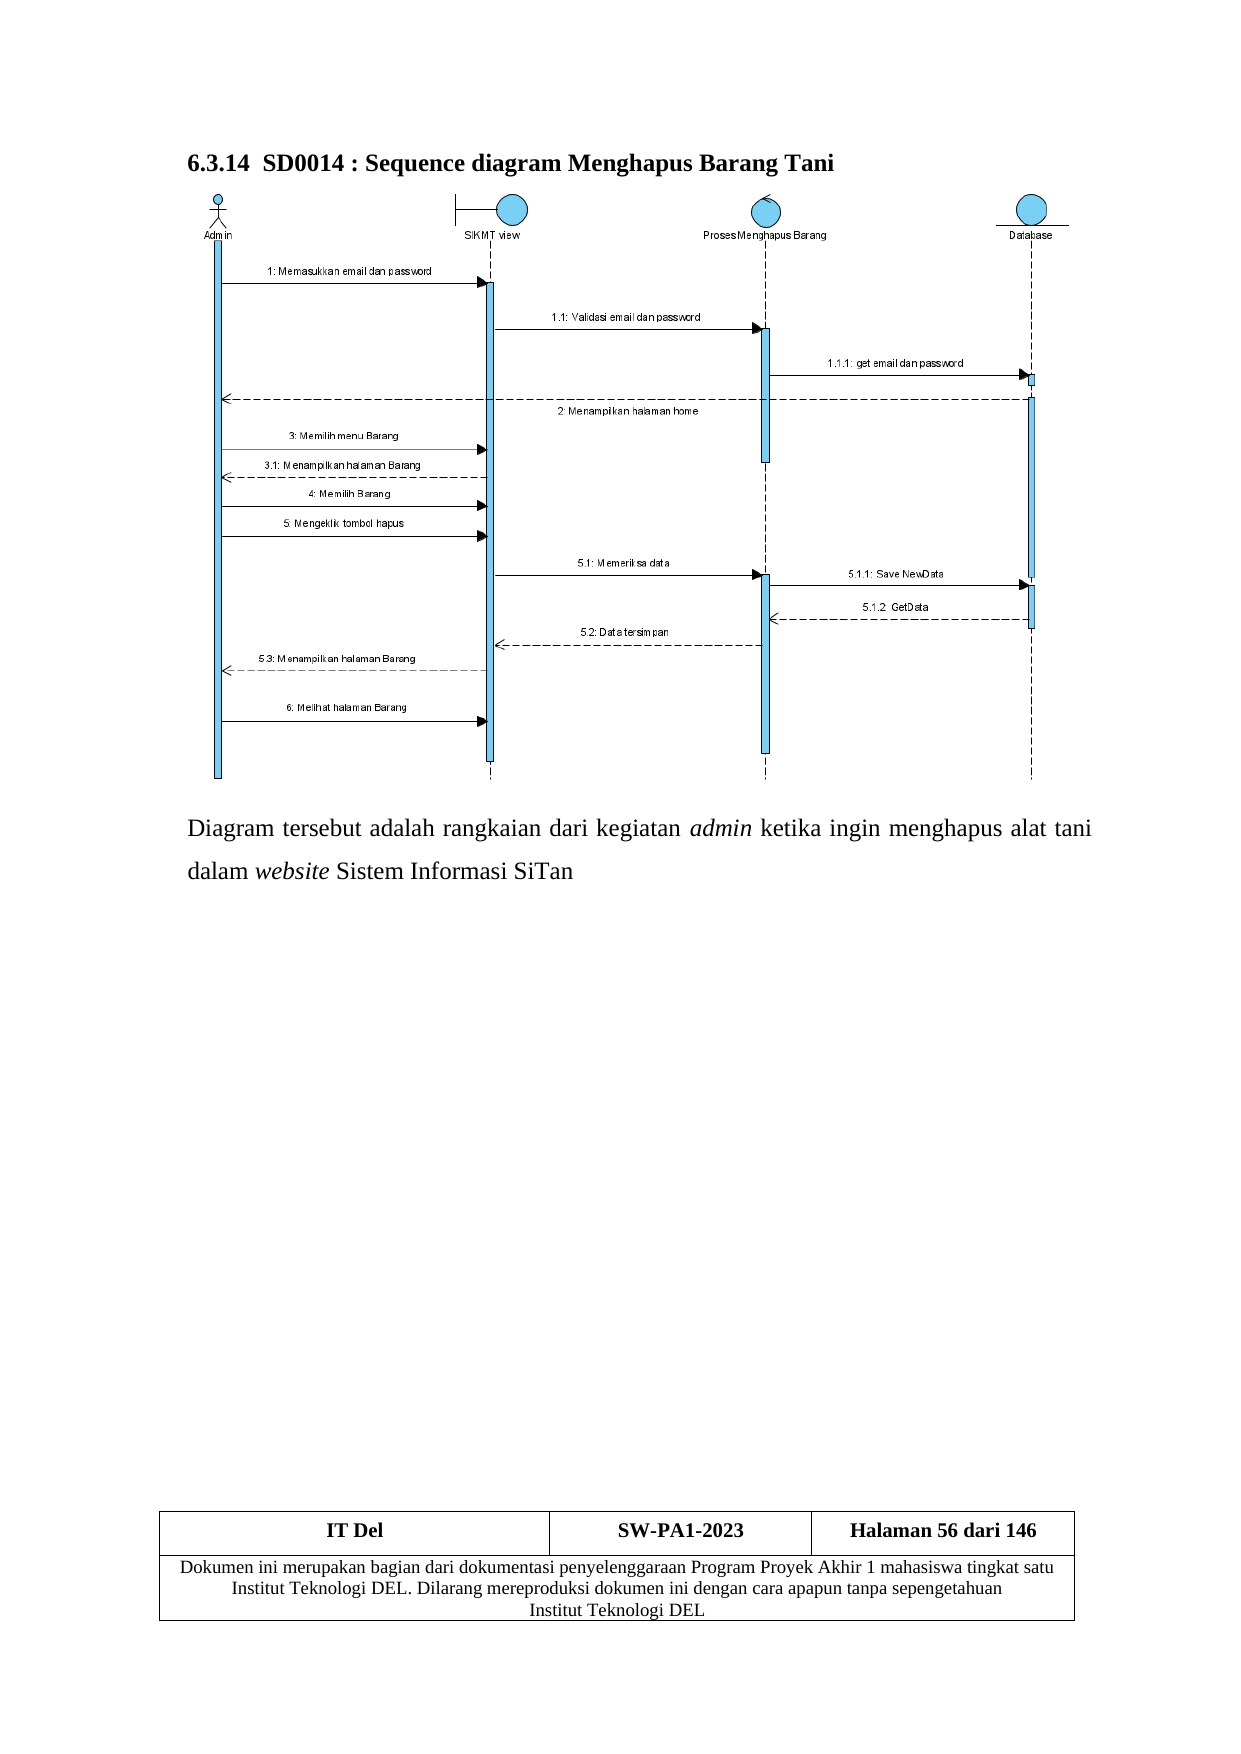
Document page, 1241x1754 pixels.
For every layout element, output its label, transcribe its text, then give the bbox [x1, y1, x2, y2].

subtitle SD0014 : Sequence diagram Menghapus Barang Tani [187, 148, 1092, 176]
picture [187, 182, 1092, 799]
text Diagram tersebut adalah rangkaian dari kegiatan admin ketika ingin menghapus alat tani dalam website Sistem Informasi SiTan [187, 813, 1092, 885]
